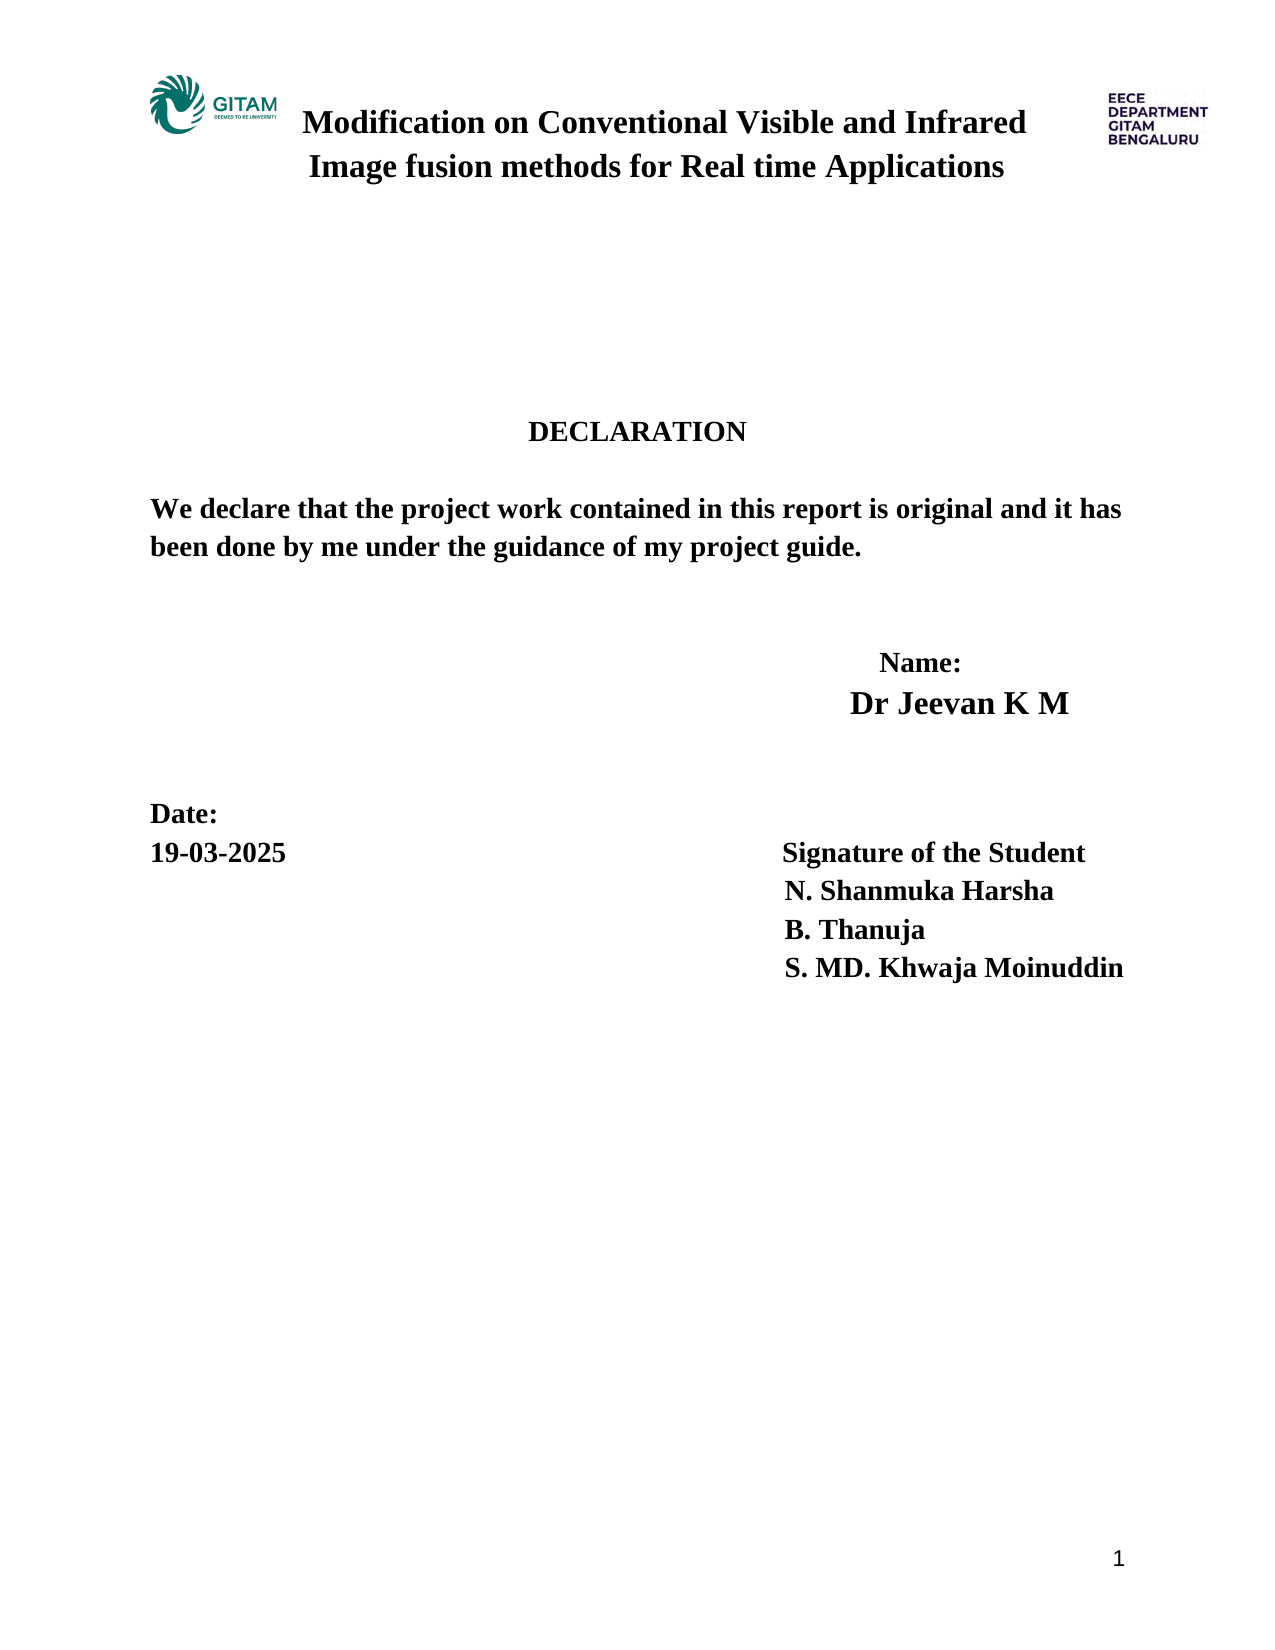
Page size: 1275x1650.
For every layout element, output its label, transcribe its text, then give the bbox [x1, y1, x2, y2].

text B. Thanuja [150, 912, 1125, 946]
picture [1104, 86, 1217, 150]
text N. Shanmuka Harsha [150, 873, 1125, 907]
text 19-03-2025 Signature of the Student [150, 835, 1125, 868]
picture [150, 75, 277, 134]
text DECLARATION [150, 414, 1125, 447]
text Date: [150, 796, 1125, 830]
text Dr Jeevan K M [150, 683, 1125, 722]
text Name: [150, 645, 1125, 678]
text We declare that the project work contained in this report is original and it has been done by me under the guidance of my project guide. [150, 491, 1125, 563]
text S. MD. Khwaja Moinuddin [150, 951, 1125, 984]
